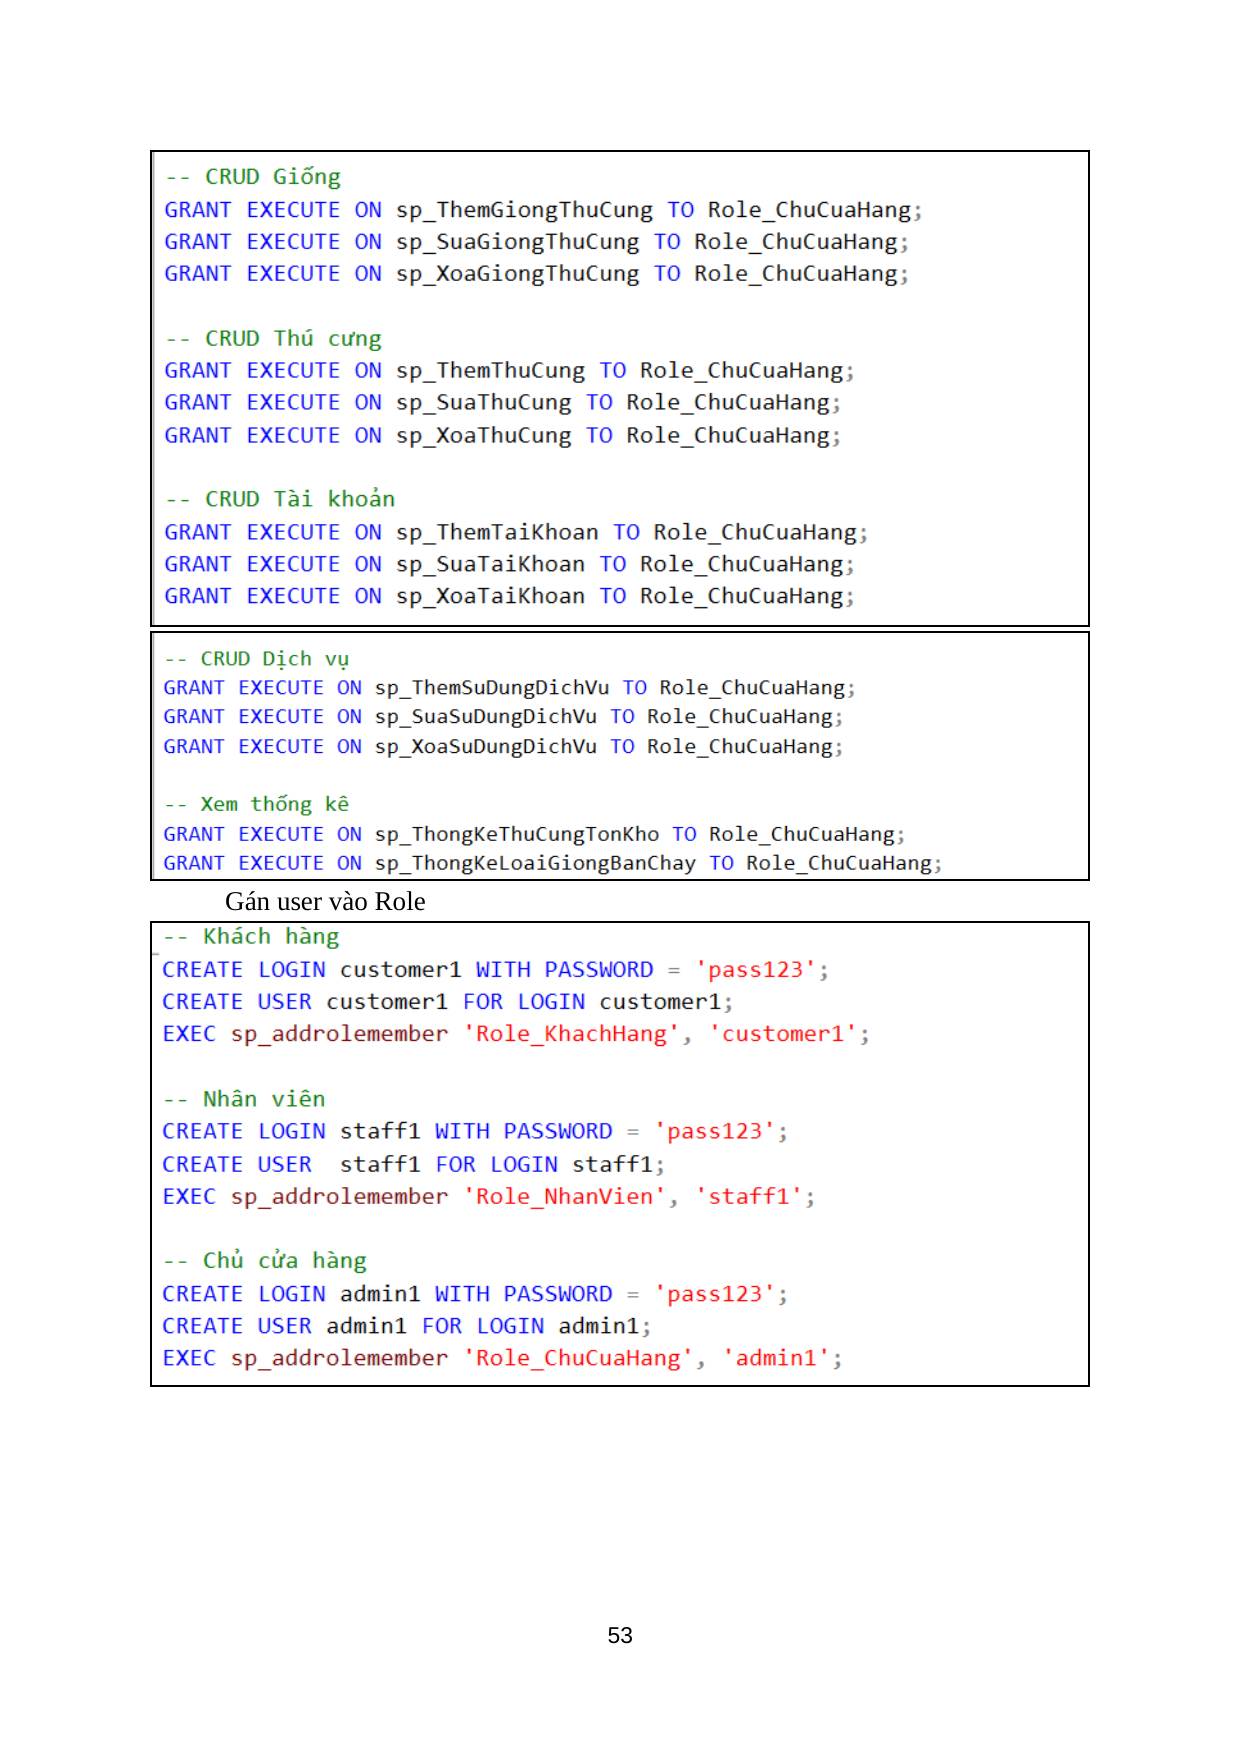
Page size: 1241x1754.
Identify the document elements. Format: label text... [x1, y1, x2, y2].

picture [152, 923, 1088, 1385]
picture [152, 152, 1088, 625]
picture [152, 633, 1088, 879]
text Gán user vào Role [150, 885, 1090, 916]
